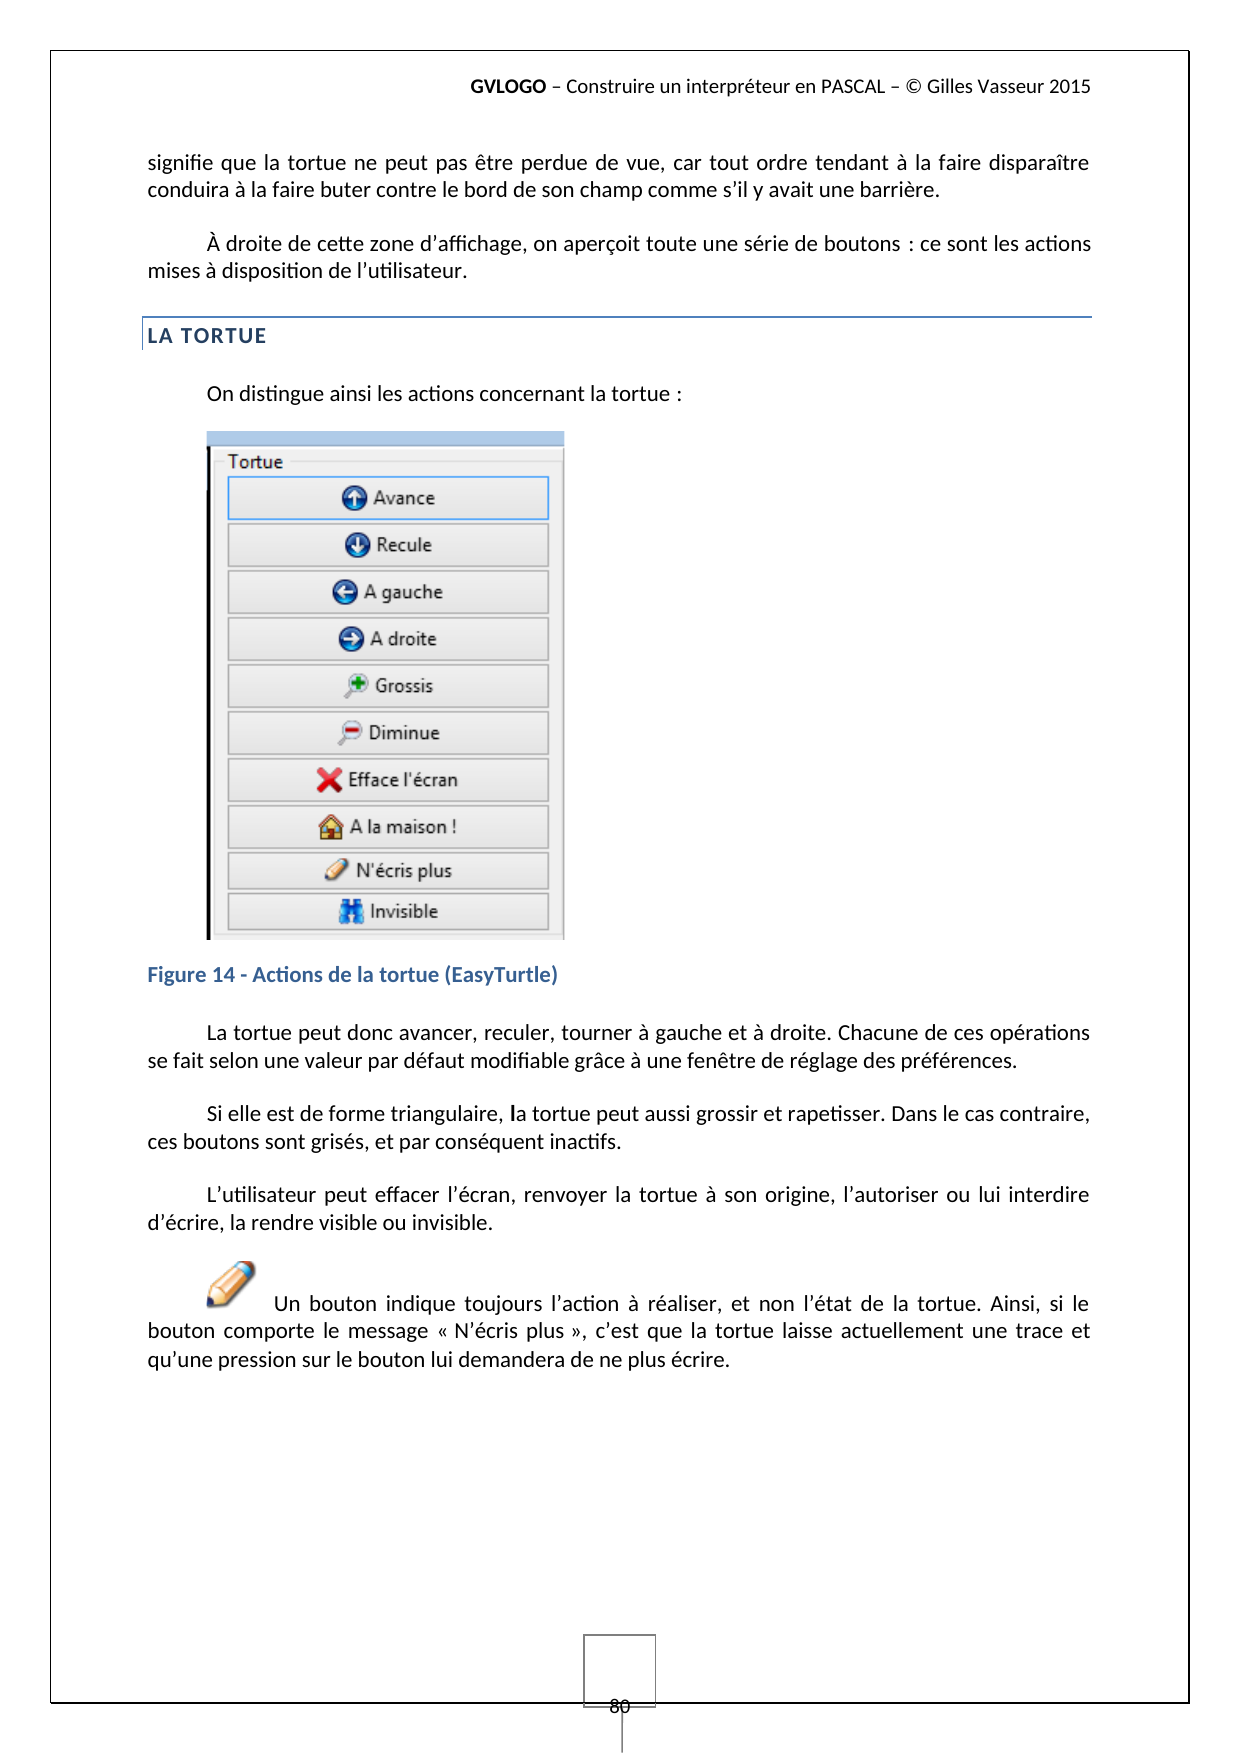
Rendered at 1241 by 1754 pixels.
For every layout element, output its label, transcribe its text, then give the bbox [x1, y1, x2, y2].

text On distingue ainsi les actions concernant la tortue : [147, 379, 1092, 407]
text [147, 148, 1092, 204]
picture [206, 1261, 257, 1311]
picture [206, 431, 565, 940]
text À droite de cette zone d’affichage, on aperçoit toute une série de boutons : ce sont les actions mises à disposition de l’utilisateur. [147, 229, 1092, 285]
text La tortue peut donc avancer, reculer, tourner à gauche et à droite. Chacune de ces opérations se fait selon une valeur par défaut modifiable grâce à une fenêtre de réglage des préférences. [147, 1018, 1092, 1074]
text L’utilisateur peut effacer l’écran, renvoyer la tortue à son origine, l’autoriser ou lui interdire d’écrire, la rendre visible ou invisible. [147, 1180, 1092, 1236]
text Si elle est de forme triangulaire, la tortue peut aussi grossir et rapetisser. Dans le cas contraire, ces boutons sont grisés, et par conséquent inactifs. [147, 1099, 1092, 1155]
subtitle La tortue [143, 318, 1092, 350]
text Un bouton indique toujours l’action à réaliser, et non l’état de la tortue. Ainsi, si le bouton comporte le message « N’écris plus », c’est que la tortue laisse actuellement une trace et qu’une pression sur le bouton lui demandera de ne plus écrire. [147, 1261, 1092, 1373]
